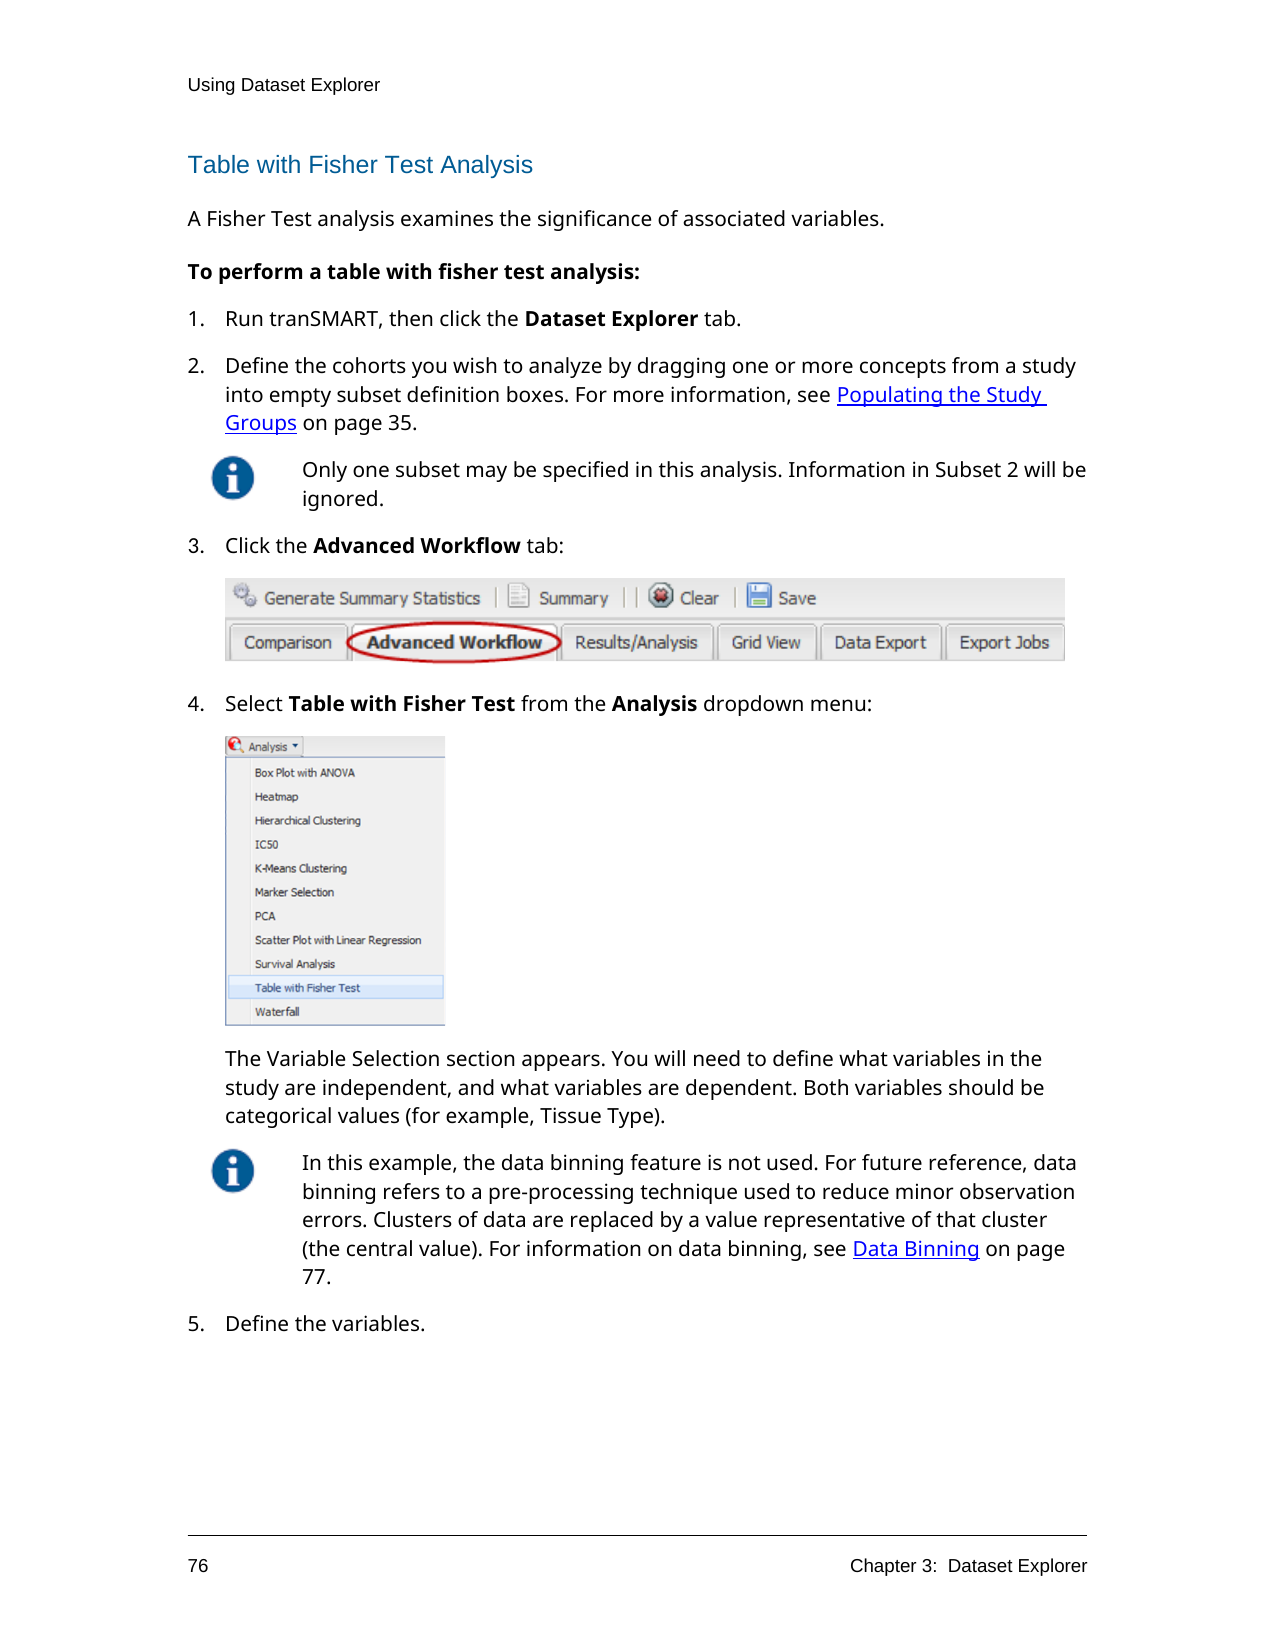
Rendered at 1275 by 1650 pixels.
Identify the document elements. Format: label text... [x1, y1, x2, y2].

list To perform a table with fisher test analysis: [187, 257, 1087, 286]
list The Variable Selection section appears. You will need to define what variables in the study are independent, and what variables are dependent. Both variables should be categorical values (for example, Tissue Type). [225, 1044, 1087, 1130]
list Define the variables. [187, 1309, 1087, 1338]
list Select Table with Fisher Test from the Analysis dropdown menu: [187, 689, 1087, 718]
table_header [176, 456, 291, 531]
subtitle Table with Fisher Test Analysis [187, 150, 1087, 179]
picture [205, 455, 262, 501]
picture [225, 578, 1065, 671]
list Run tranSMART, then click the Dataset Explorer tab. [187, 304, 1087, 333]
picture [205, 1148, 262, 1194]
list Click the Advanced Workflow tab: [187, 531, 1087, 560]
table_header [176, 1149, 291, 1309]
table_header Only one subset may be specified in this analysis. Information in Subset 2 will be ignored. [291, 456, 1099, 531]
picture [225, 736, 446, 1026]
text A Fisher Test analysis examines the significance of associated variables. [187, 204, 1087, 232]
